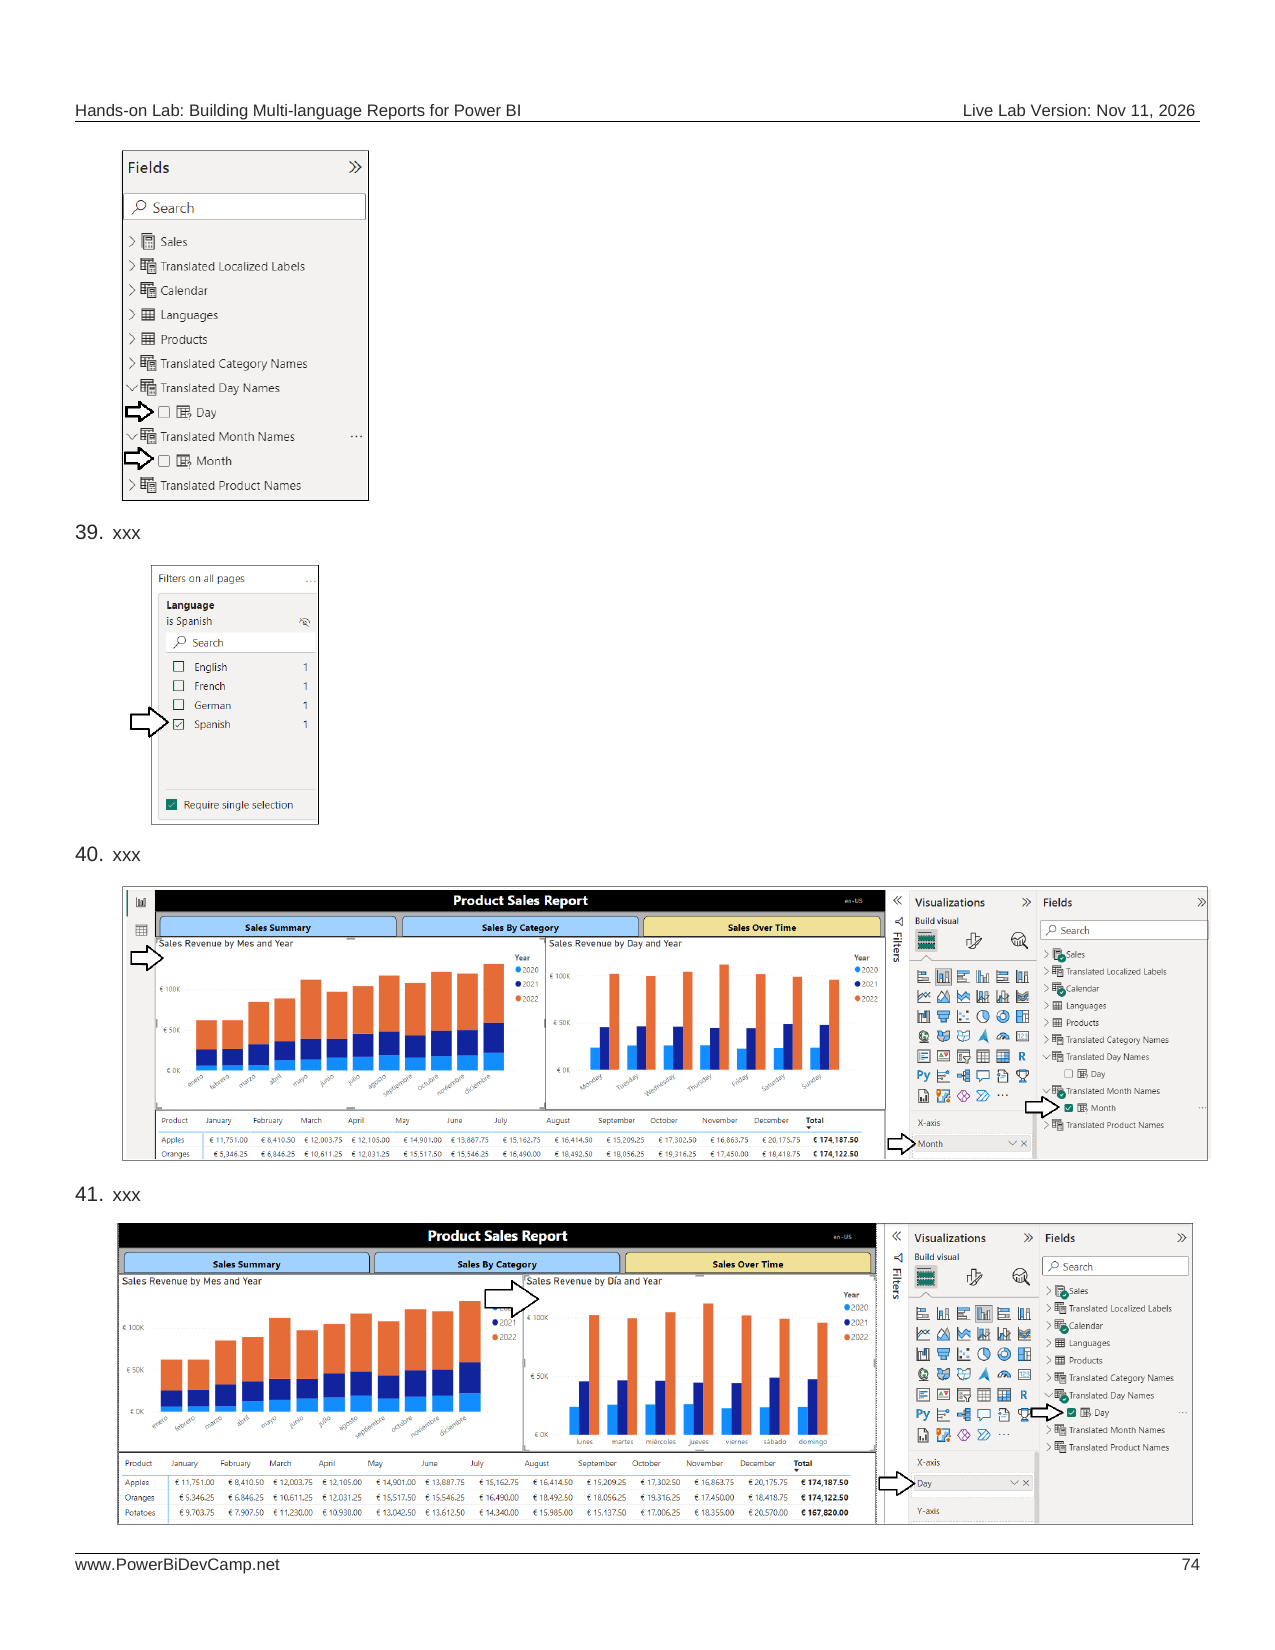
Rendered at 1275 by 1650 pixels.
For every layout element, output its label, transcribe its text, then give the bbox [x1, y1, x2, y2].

picture [112, 1218, 1197, 1529]
picture [112, 146, 375, 508]
text xxx [75, 841, 1200, 865]
text xxx [75, 1182, 1200, 1206]
picture [112, 556, 325, 829]
text xxx [75, 520, 1200, 544]
picture [112, 877, 1215, 1170]
